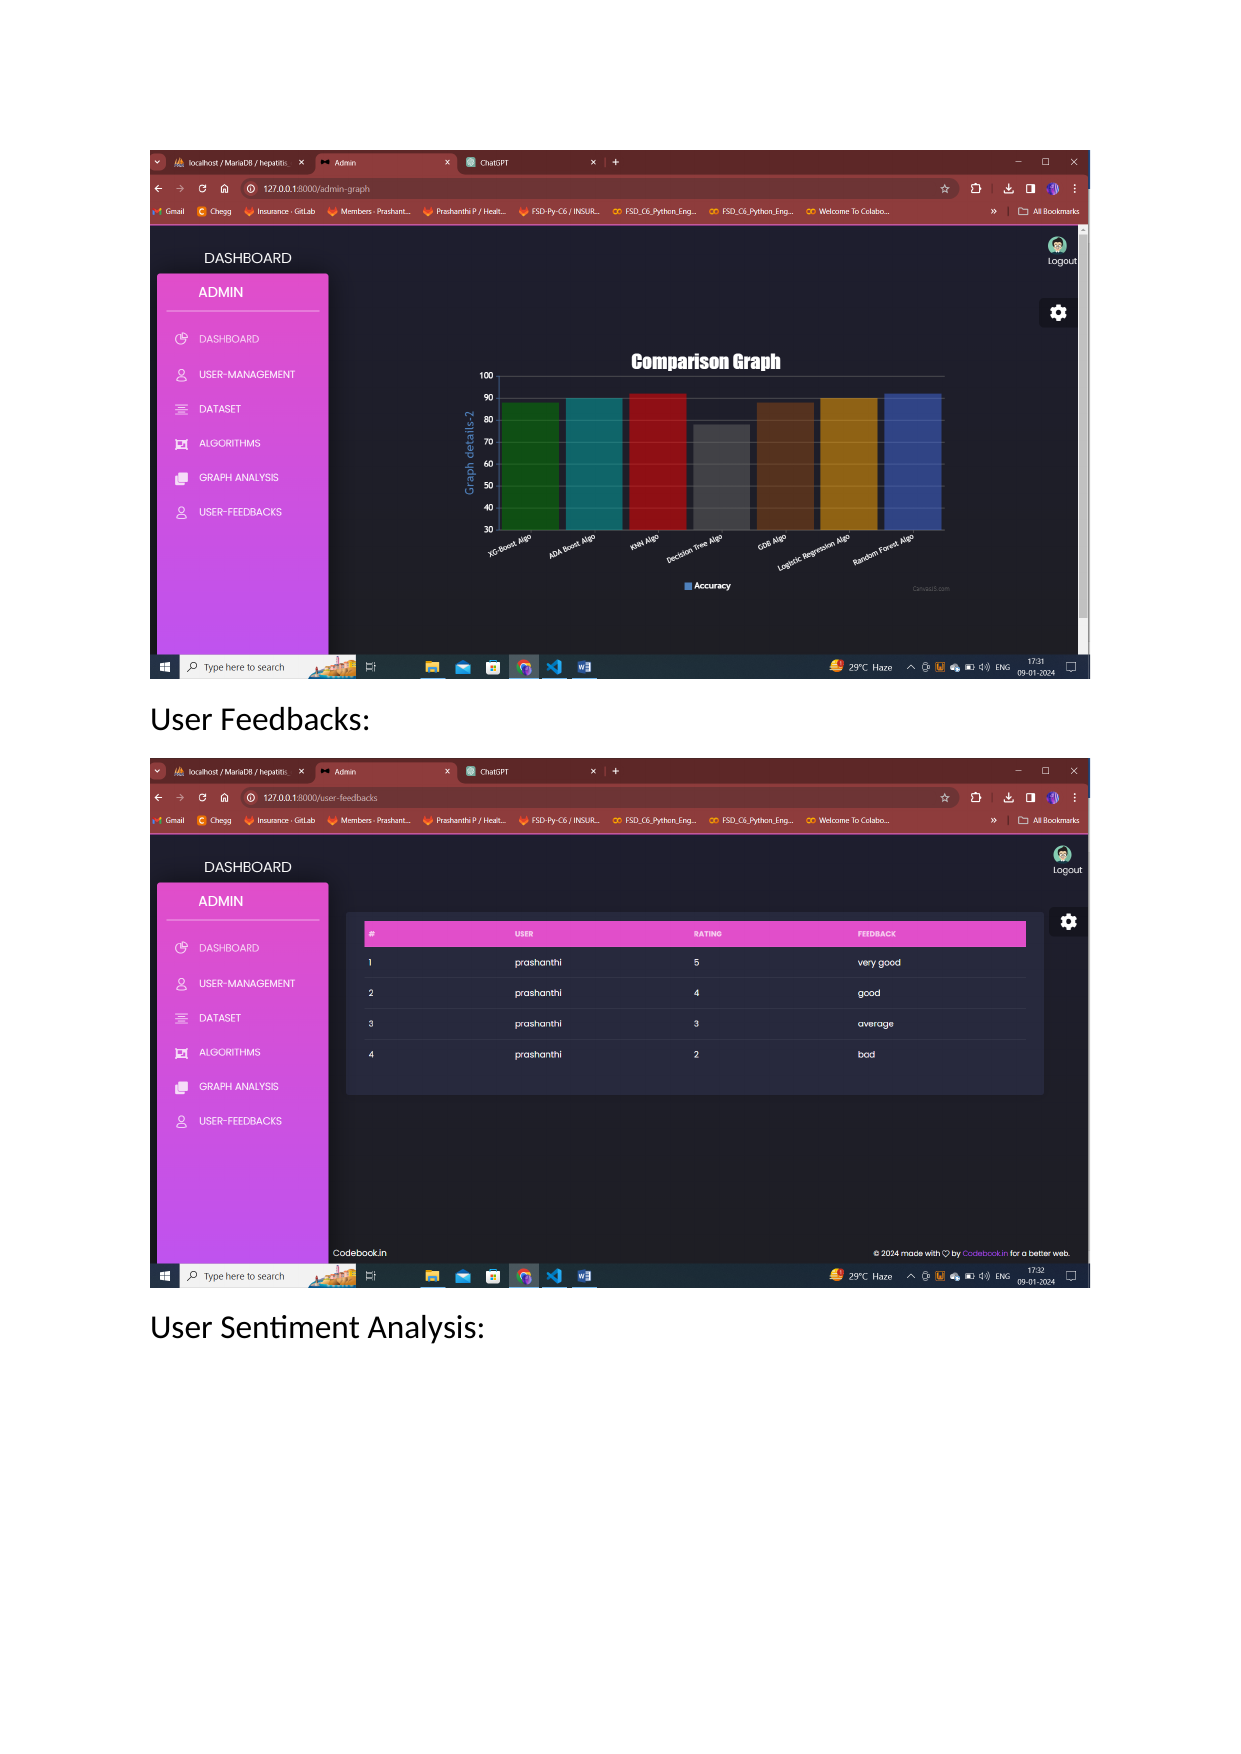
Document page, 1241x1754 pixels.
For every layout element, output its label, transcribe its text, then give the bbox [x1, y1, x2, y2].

picture [150, 758, 1091, 1288]
text User Sentiment Analysis: [150, 1306, 1090, 1347]
text User Feedbacks: [150, 698, 1090, 738]
picture [150, 150, 1091, 679]
